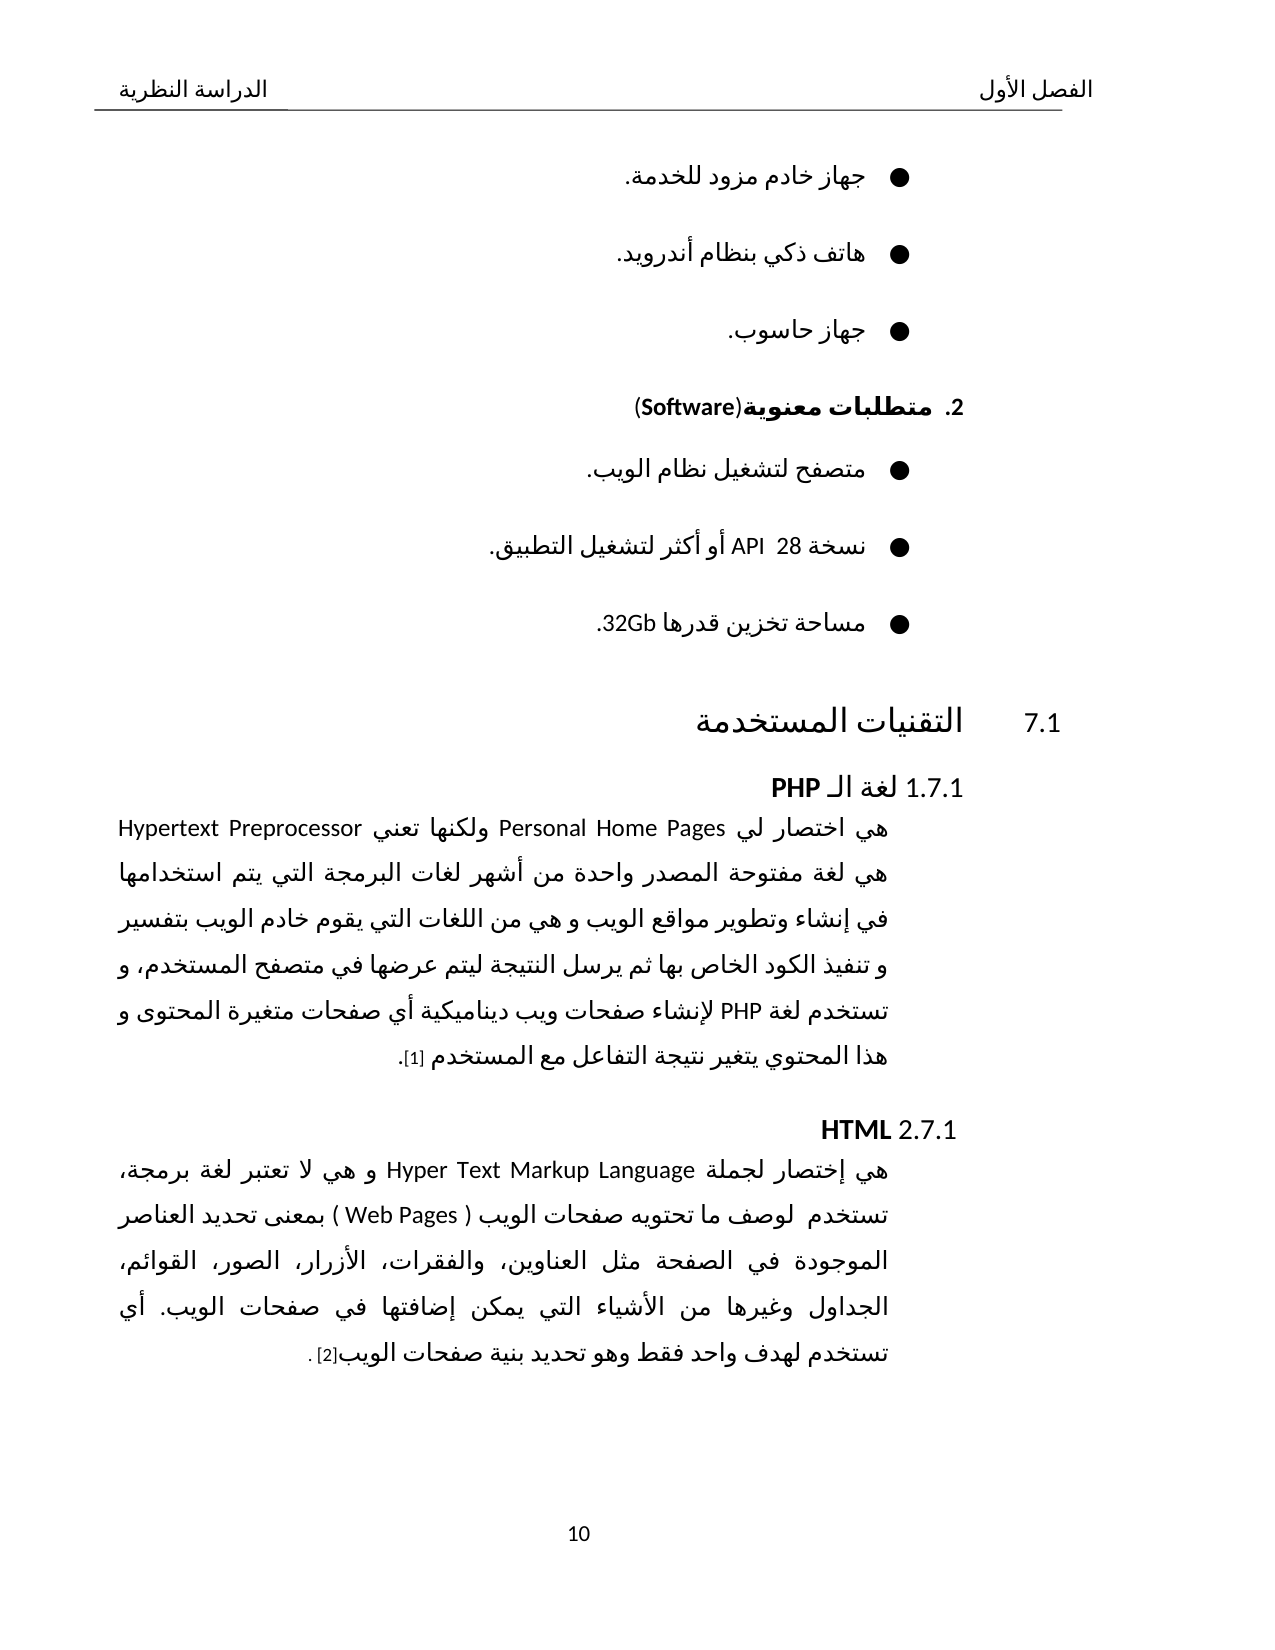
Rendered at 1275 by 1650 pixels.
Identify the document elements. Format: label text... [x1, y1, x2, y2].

list جهاز حاسوب. [118, 301, 889, 353]
text هي اختصار لي Personal Home Pages ولكنها تعني Hypertext Preprocessor هي لغة مفتوحة المصدر واحدة من أشهر لغات البرمجة التي يتم استخدامها في إنشاء وتطوير مواقع الويب و هي من اللغات التي يقوم خادم الويب بتفسير و تنفيذ الكود الخاص بها ثم يرسل النتيجة ليتم عرضها في متصفح المستخدم، و تستخدم لغة PHP لإنشاء صفحات ويب ديناميكية أي صفحات متغيرة المحتوى و هذا المحتوي يتغير نتيجة التفاعل مع المستخدم [1]. [118, 812, 889, 1071]
list 2. متطلبات معنوية(Software) [118, 391, 964, 421]
subtitle 2.7.1 HTML [118, 1111, 964, 1147]
text هي إختصار لجملة Hyper Text Markup Language و هي لا تعتبر لغة برمجة، تستخدم لوصف ما تحتويه صفحات الويب ( Web Pages ) بمعنى تحديد العناصر الموجودة في الصفحة مثل العناوين، والفقرات، الأزرار، الصور، القوائم، الجداول وغيرها من الأشياء التي يمكن إضافتها في صفحات الويب. أي تستخدم لهدف واحد فقط وهو تحديد بنية صفحات الويب[2] . [118, 1154, 889, 1367]
list متصفح لتشغيل نظام الويب. [118, 441, 889, 492]
list هاتف ذكي بنظام أندرويد. [118, 224, 889, 276]
subtitle التقنيات المستخدمة [118, 700, 1024, 741]
list مساحة تخزين قدرها 32Gb. [118, 594, 889, 646]
list جهاز خادم مزود للخدمة. [118, 148, 889, 199]
list نسخة 28 API أو أكثر لتشغيل التطبيق. [118, 517, 889, 569]
subtitle 1.7.1 لغة الـ PHP [118, 769, 964, 805]
